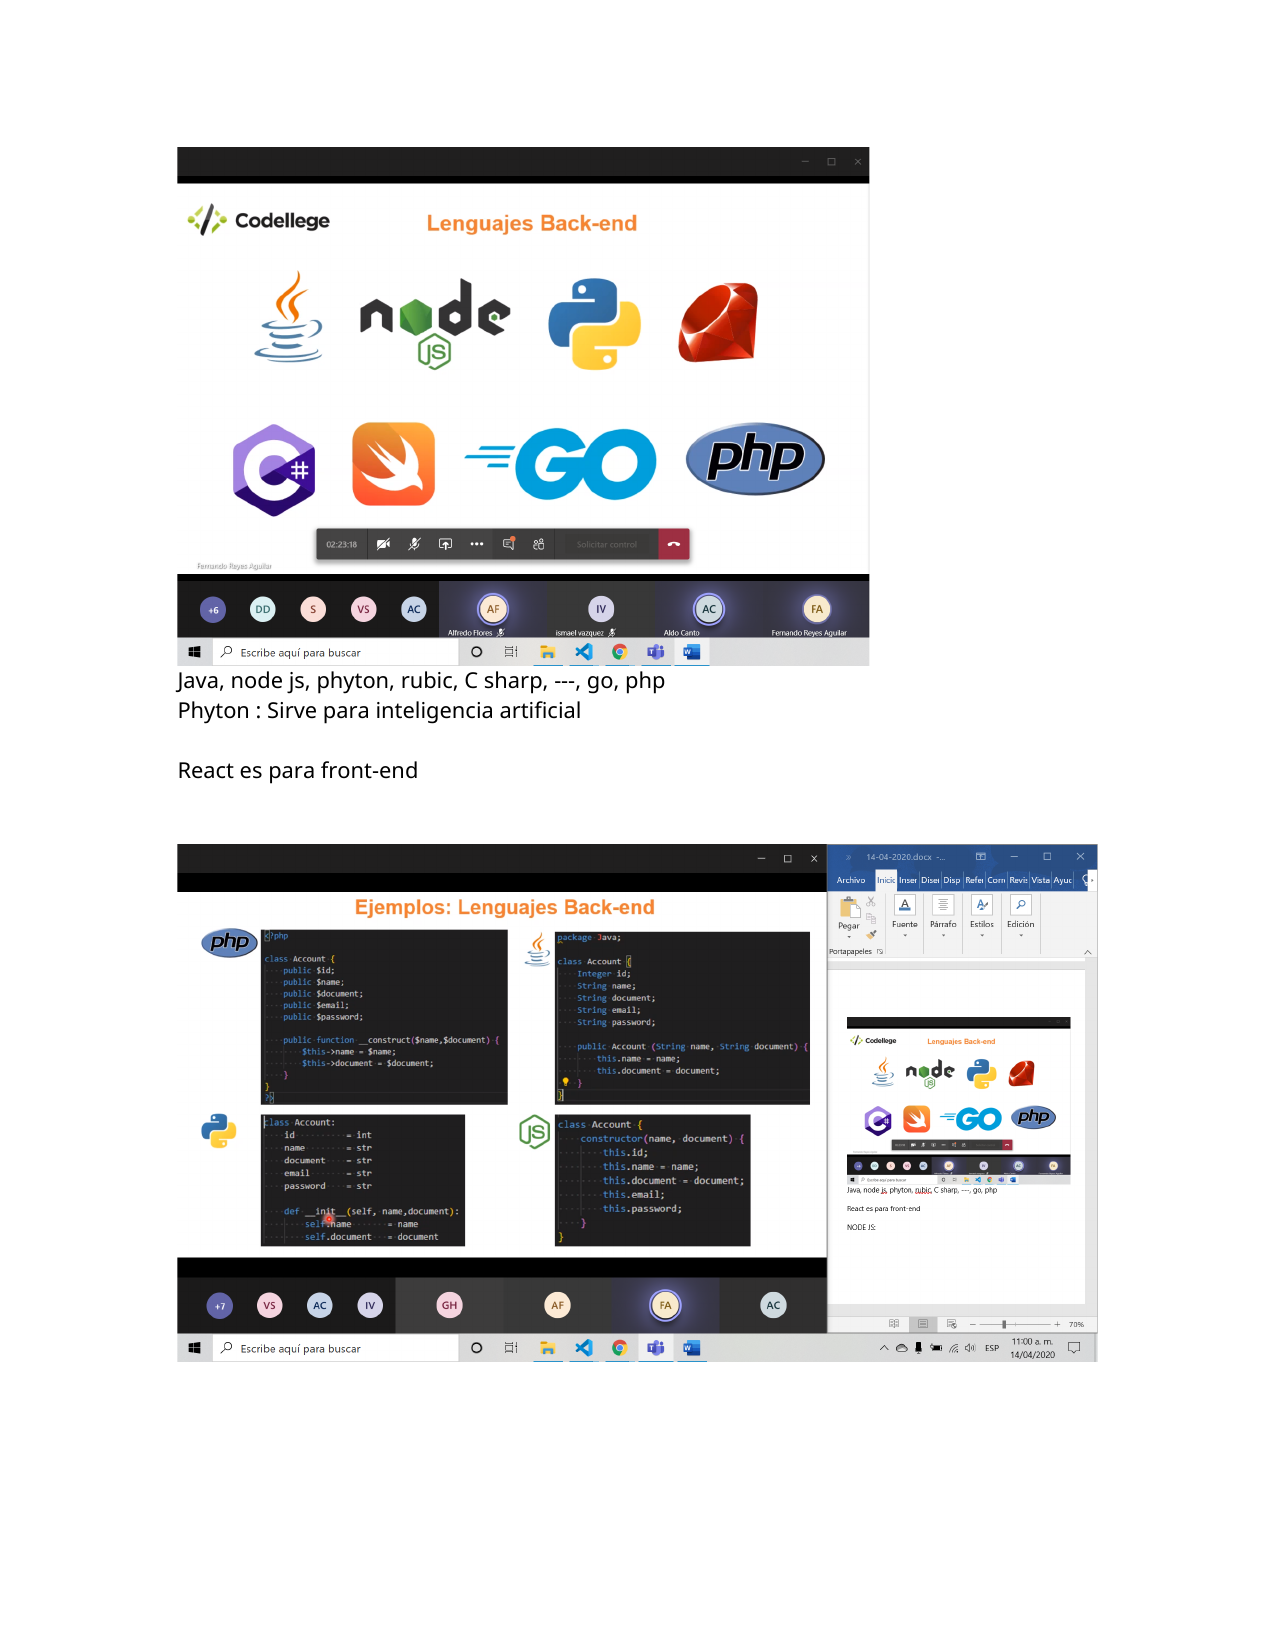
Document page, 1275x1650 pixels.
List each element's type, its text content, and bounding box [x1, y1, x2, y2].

text Phyton : Sirve para inteligencia artificial [177, 695, 1098, 725]
picture [177, 147, 870, 666]
picture [177, 844, 1098, 1362]
text Java, node js, phyton, rubic, C sharp, ---, go, php [177, 665, 1098, 695]
text React es para front-end [177, 755, 1098, 784]
